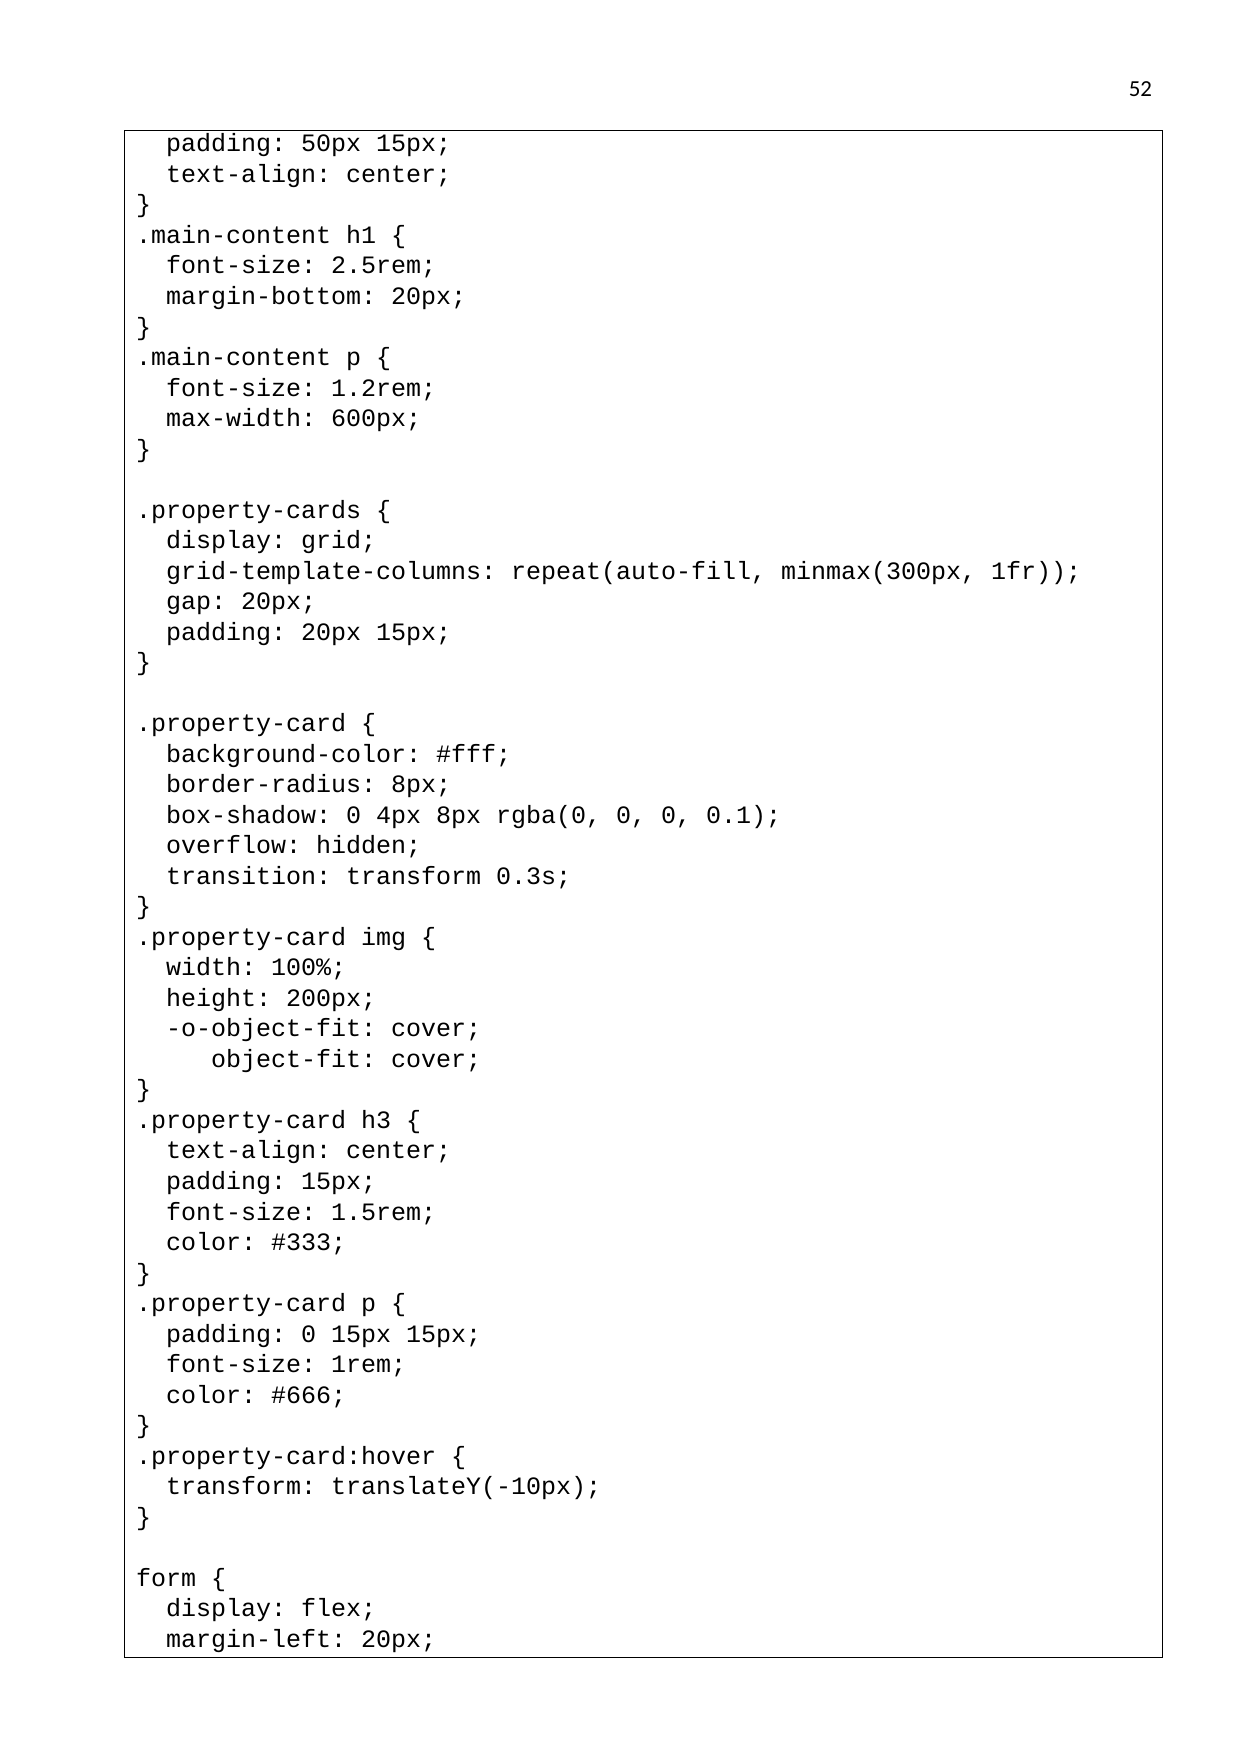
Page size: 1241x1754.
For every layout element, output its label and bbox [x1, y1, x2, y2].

table_header [125, 131, 1162, 1657]
